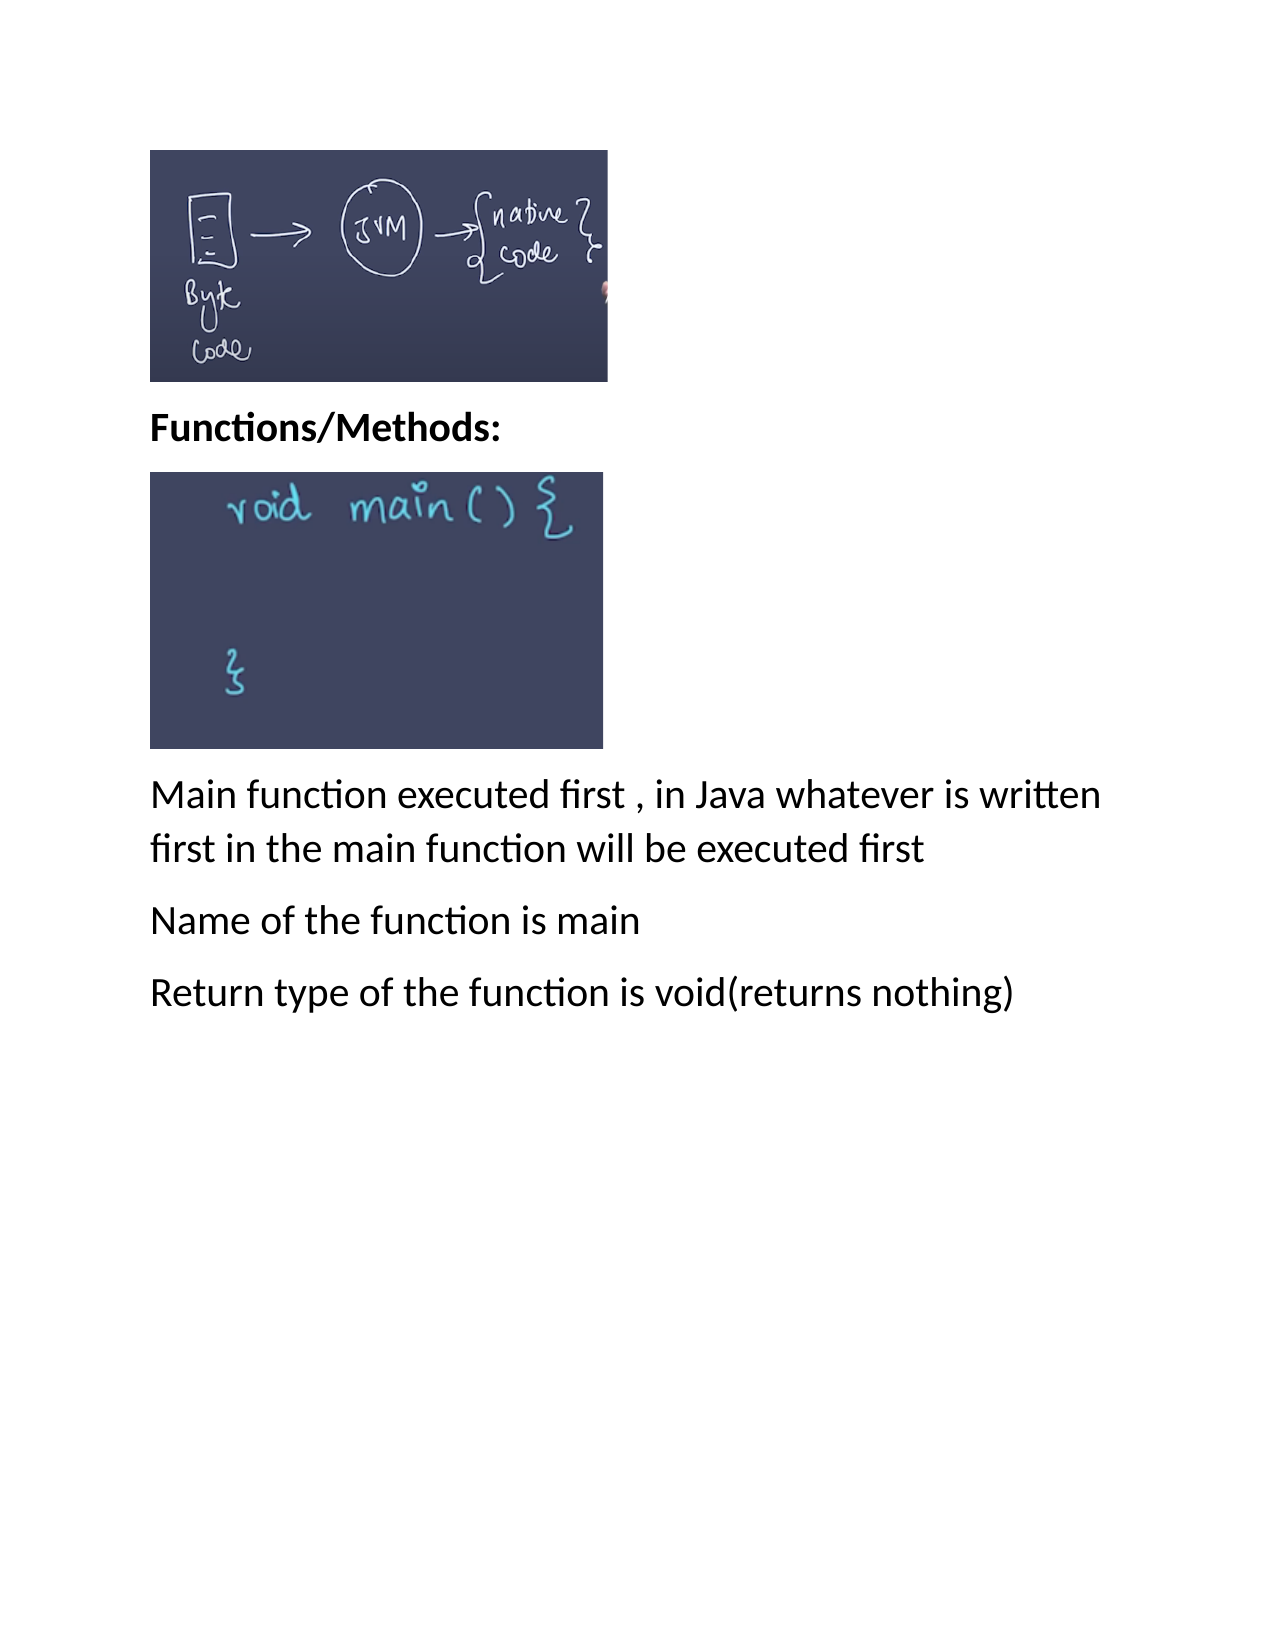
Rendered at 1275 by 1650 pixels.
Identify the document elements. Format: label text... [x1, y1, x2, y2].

text Functions/Methods: [150, 401, 1125, 451]
text Main function executed first , in Java whatever is written first in the main function will be executed first [150, 768, 1125, 873]
text Return type of the function is void(returns nothing) [150, 966, 1125, 1016]
picture [150, 472, 604, 749]
text Name of the function is main [150, 894, 1125, 945]
picture [150, 150, 608, 382]
